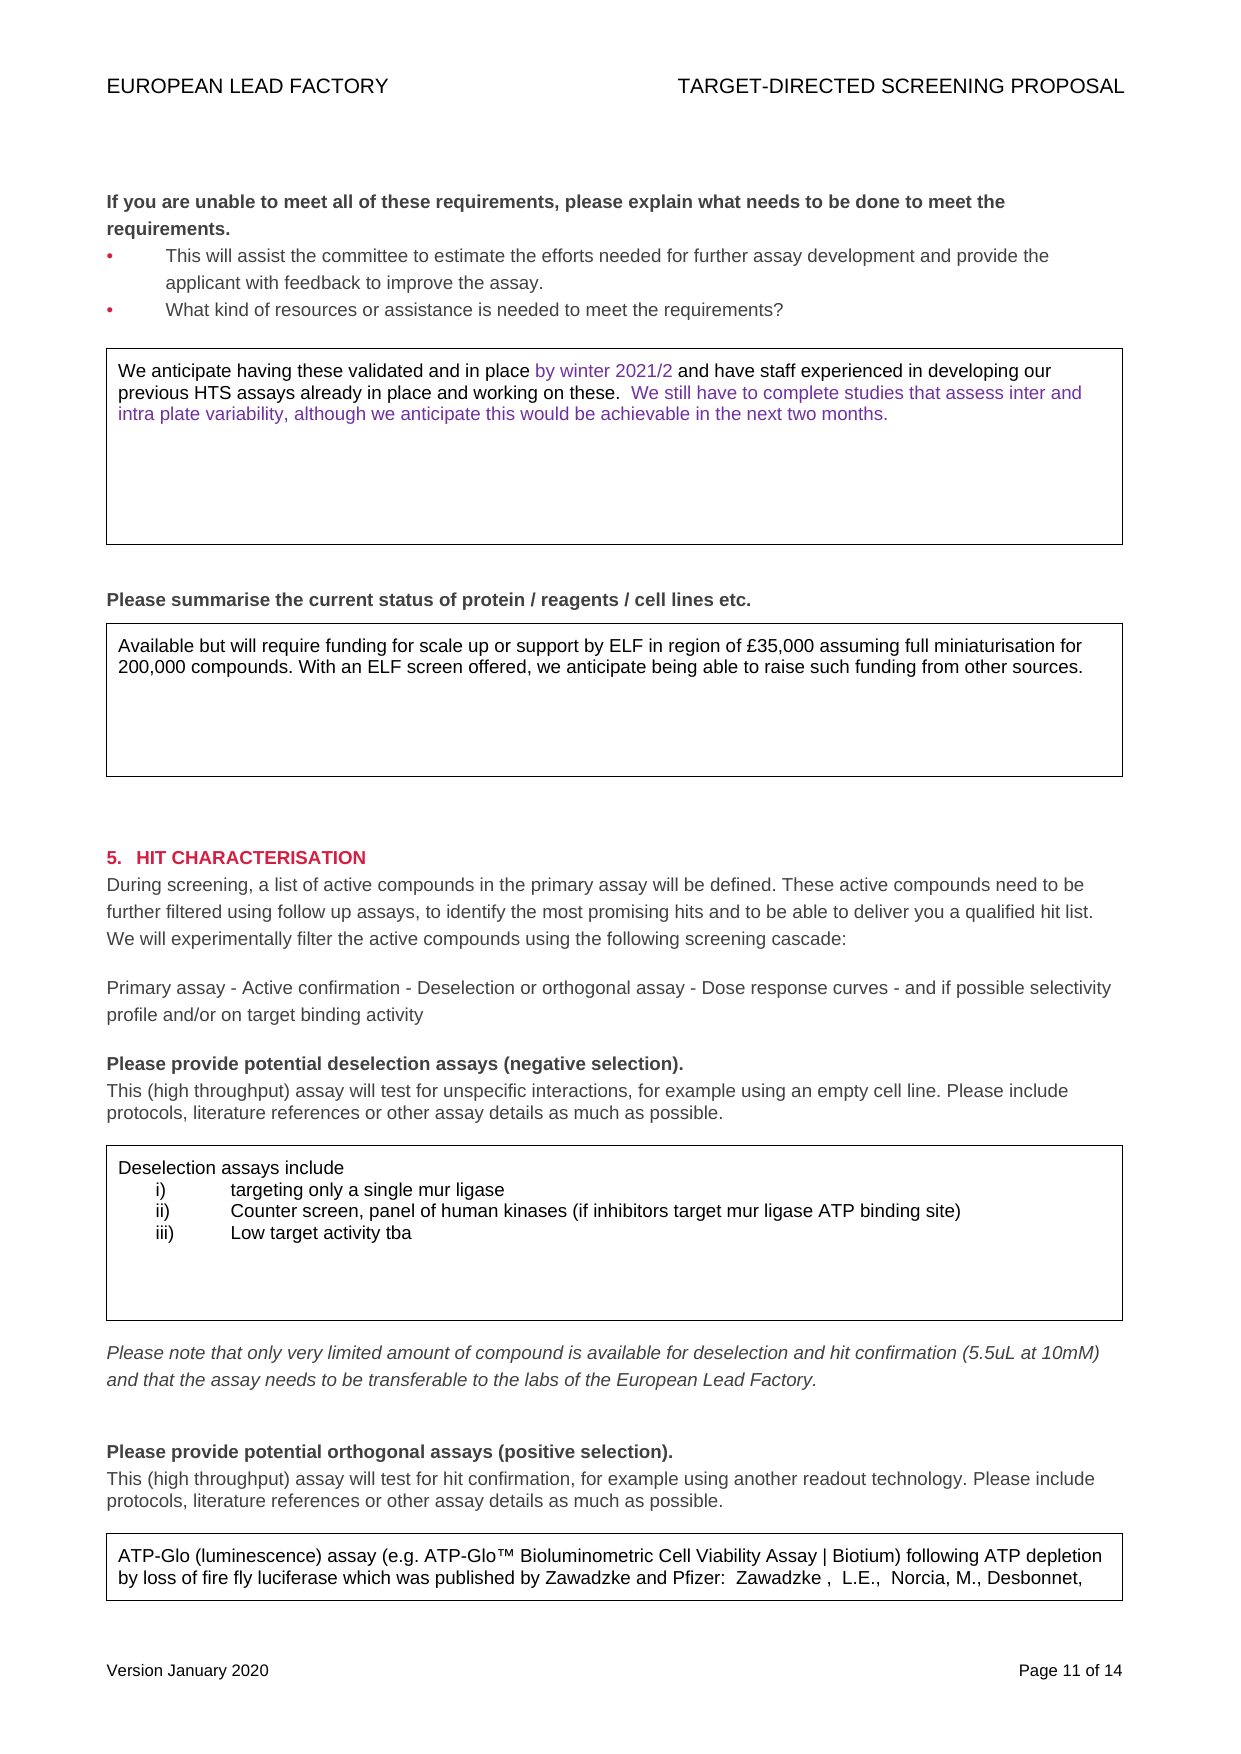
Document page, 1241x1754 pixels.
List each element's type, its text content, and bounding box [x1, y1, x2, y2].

subtitle During screening, a list of active compounds in the primary assay will be defined. These active compounds need to be further filtered using follow up assays, to identify the most promising hits and to be able to deliver you a qualified hit list. We will experimentally filter the active compounds using the following screening cascade: [106, 874, 1125, 949]
text Please provide potential orthogonal assays (positive selection). [106, 1441, 1125, 1462]
text Primary assay - Active confirmation - Deselection or orthogonal assay - Dose response curves - and if possible selectivity profile and/or on target binding activity [106, 977, 1125, 1025]
subtitle Please summarise the current status of protein / reagents / cell lines etc. [106, 588, 1125, 610]
text This (high throughput) assay will test for unspecific interactions, for example using an empty cell line. Please include protocols, literature references or other assay details as much as possible. [106, 1080, 1125, 1123]
table_header Available but will require funding for scale up or support by ELF in region of £35,000 assuming full miniaturisation for 200,000 compounds. With an ELF screen offered, we anticipate being able to raise such funding from other sources. [107, 624, 1122, 776]
subtitle HIT CHARACTERISATION [106, 847, 1125, 868]
subtitle If you are unable to meet all of these requirements, please explain what needs to be done to meet the requirements. [106, 191, 1125, 240]
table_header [107, 1534, 1122, 1600]
subtitle This will assist the committee to estimate the efforts needed for further assay development and provide the applicant with feedback to improve the assay. [106, 245, 1125, 294]
table_header Deselection assays include targeting only a single mur ligase Counter screen, panel of human kinases (if inhibitors target mur ligase ATP binding site) Low target activity tba [107, 1146, 1122, 1320]
subtitle What kind of resources or assistance is needed to meet the requirements? [106, 299, 1125, 321]
text Please provide potential deselection assays (negative selection). [106, 1053, 1125, 1074]
table_header We anticipate having these validated and in place by winter 2021/2 and have staff experienced in developing our previous HTS assays already in place and working on these. We still have to complete studies that assess inter and intra plate variability, although we anticipate this would be achievable in the next two months. [107, 349, 1122, 544]
text This (high throughput) assay will test for hit confirmation, for example using another readout technology. Please include protocols, literature references or other assay details as much as possible. [106, 1468, 1125, 1511]
